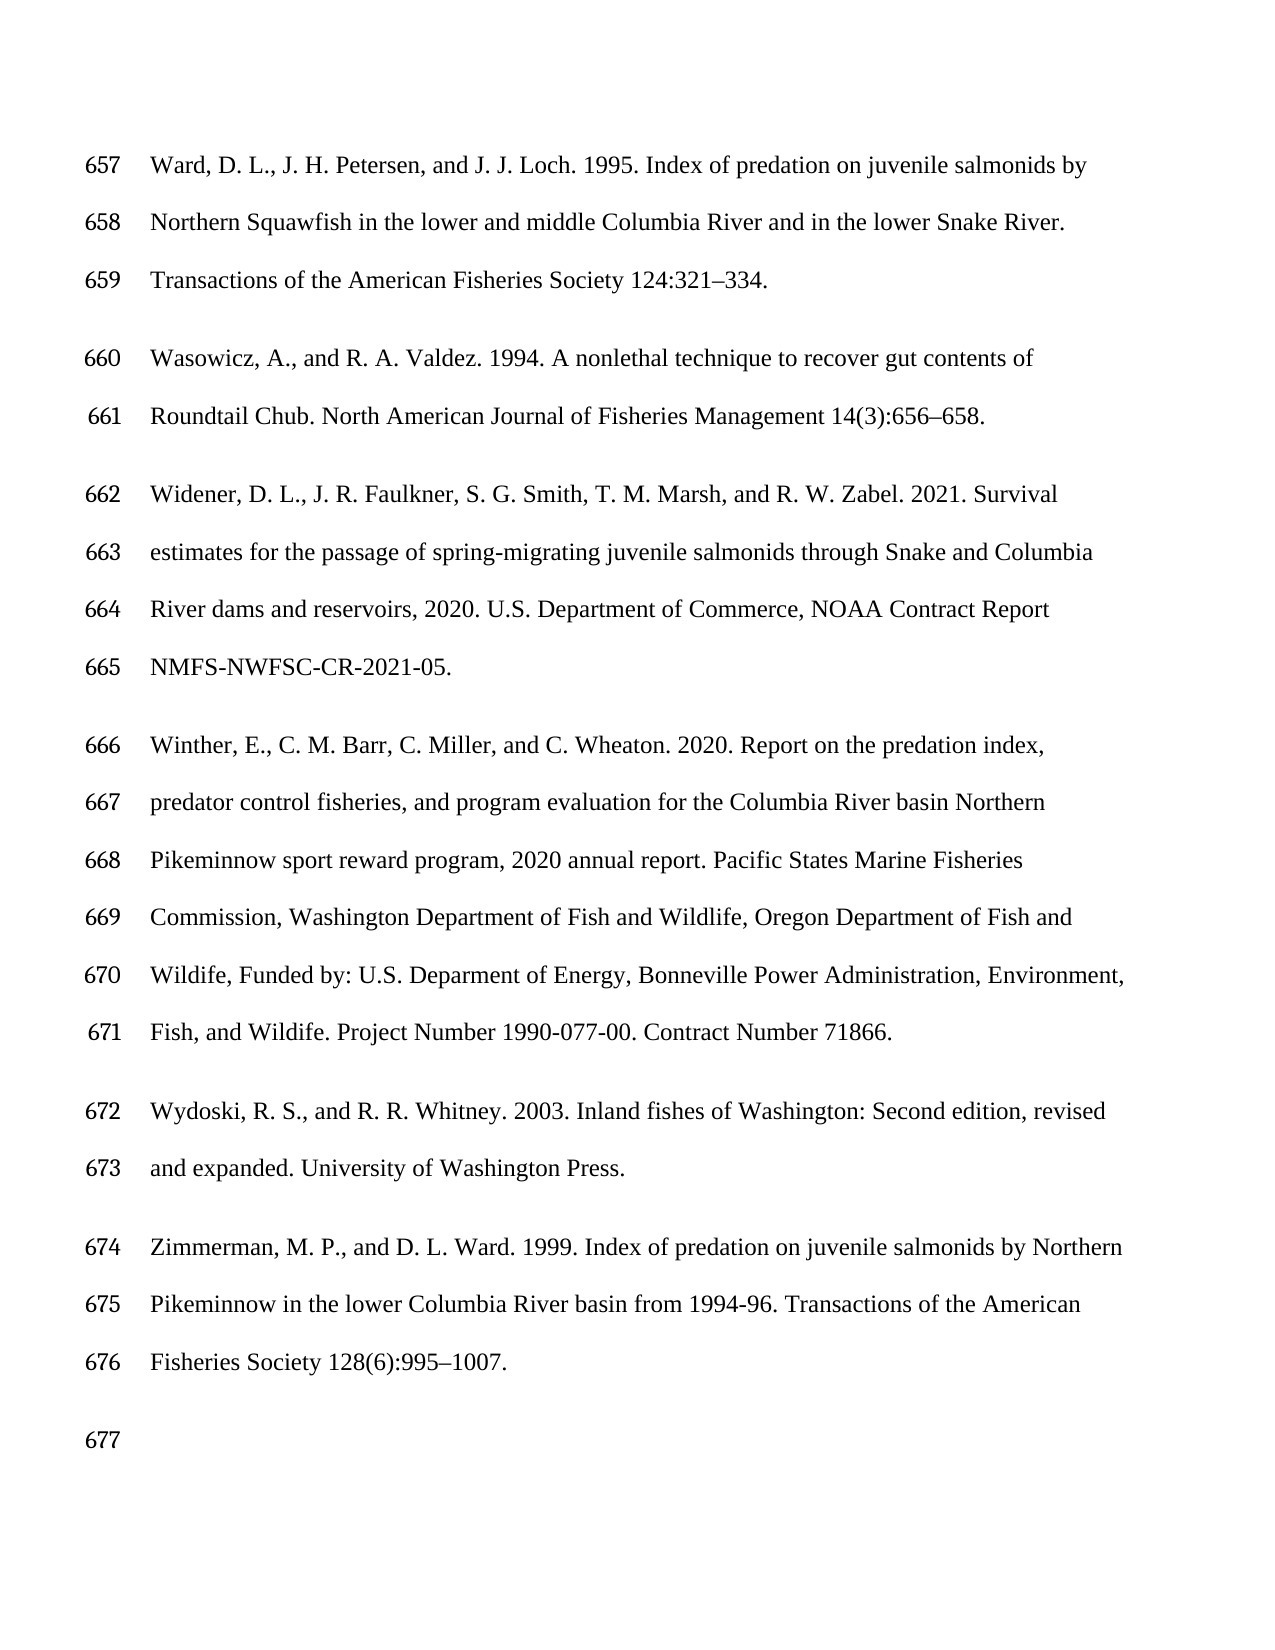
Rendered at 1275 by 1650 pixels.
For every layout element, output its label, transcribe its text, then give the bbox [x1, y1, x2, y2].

text Ward, D. L., J. H. Petersen, and J. J. Loch. 1995. Index of predation on juvenile salmonids by Northern Squawfish in the lower and middle Columbia River and in the lower Snake River. Transactions of the American Fisheries Society 124:321–334. [150, 150, 1125, 294]
text Wydoski, R. S., and R. R. Whitney. 2003. Inland fishes of Washington: Second edition, revised and expanded. University of Washington Press. [150, 1096, 1125, 1182]
text Wasowicz, A., and R. A. Valdez. 1994. A nonlethal technique to recover gut contents of Roundtail Chub. North American Journal of Fisheries Management 14(3):656–658. [150, 343, 1125, 429]
text Widener, D. L., J. R. Faulkner, S. G. Smith, T. M. Marsh, and R. W. Zabel. 2021. Survival estimates for the passage of spring-migrating juvenile salmonids through Snake and Columbia River dams and reservoirs, 2020. U.S. Department of Commerce, NOAA Contract Report NMFS-NWFSC-CR-2021-05. [150, 479, 1125, 680]
text Winther, E., C. M. Barr, C. Miller, and C. Wheaton. 2020. Report on the predation index, predator control fisheries, and program evaluation for the Columbia River basin Northern Pikeminnow sport reward program, 2020 annual report. Pacific States Marine Fisheries Commission, Washington Department of Fish and Wildlife, Oregon Department of Fish and Wildife, Funded by: U.S. Deparment of Energy, Bonneville Power Administration, Environment, Fish, and Wildife. Project Number 1990-077-00. Contract Number 71866. [150, 730, 1125, 1046]
text Zimmerman, M. P., and D. L. Ward. 1999. Index of predation on juvenile salmonids by Northern Pikeminnow in the lower Columbia River basin from 1994-96. Transactions of the American Fisheries Society 128(6):995–1007. [150, 1232, 1125, 1375]
